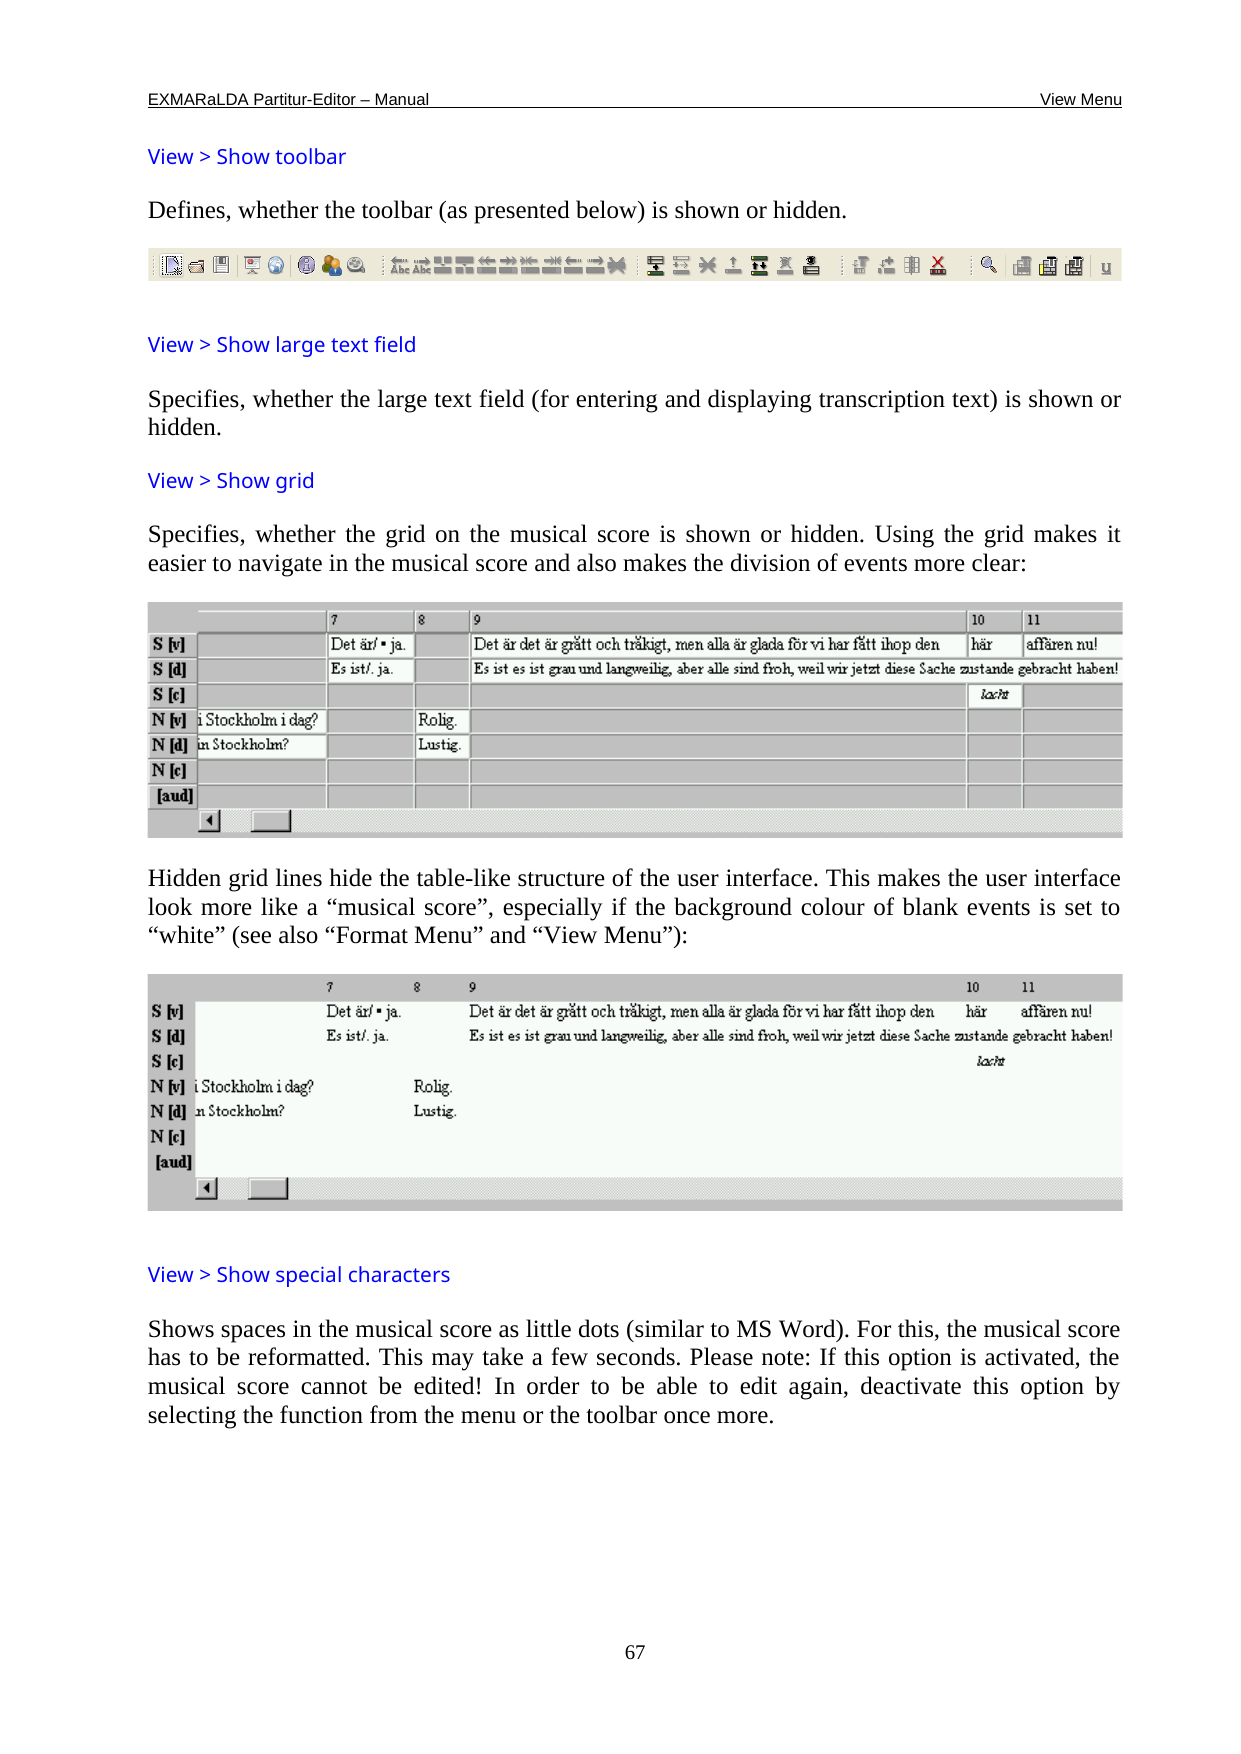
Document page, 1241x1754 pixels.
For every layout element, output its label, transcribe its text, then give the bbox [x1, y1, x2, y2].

picture [147, 602, 1123, 838]
subtitle View > Show toolbar [148, 142, 1122, 170]
text Specifies, whether the large text field (for entering and displaying transcription text) is shown or hidden. [148, 384, 1122, 441]
picture [148, 248, 1122, 281]
subtitle View > Show grid [148, 466, 1122, 494]
text Shows spaces in the musical score as little dots (similar to MS Word). For this, the musical score has to be reformatted. This may take a few seconds. Please note: If this option is activated, the musical score cannot be edited! In order to be able to edit again, deactivate this option by selecting the function from the menu or the toolbar once more. [148, 1314, 1122, 1429]
picture [147, 974, 1123, 1211]
text Hidden grid lines hide the table-like structure of the user interface. This makes the user interface look more like a “musical score”, especially if the background colour of blank events is set to “white” (see also “Format Menu” and “View Menu”): [148, 863, 1122, 949]
text Specifies, whether the grid on the musical score is shown or hidden. Using the grid makes it easier to navigate in the musical score and also makes the division of events more clear: [148, 519, 1122, 577]
subtitle View > Show special characters [148, 1260, 1122, 1289]
text Defines, whether the toolbar (as presented below) is shown or hidden. [148, 195, 1122, 224]
subtitle View > Show large text field [148, 330, 1122, 359]
